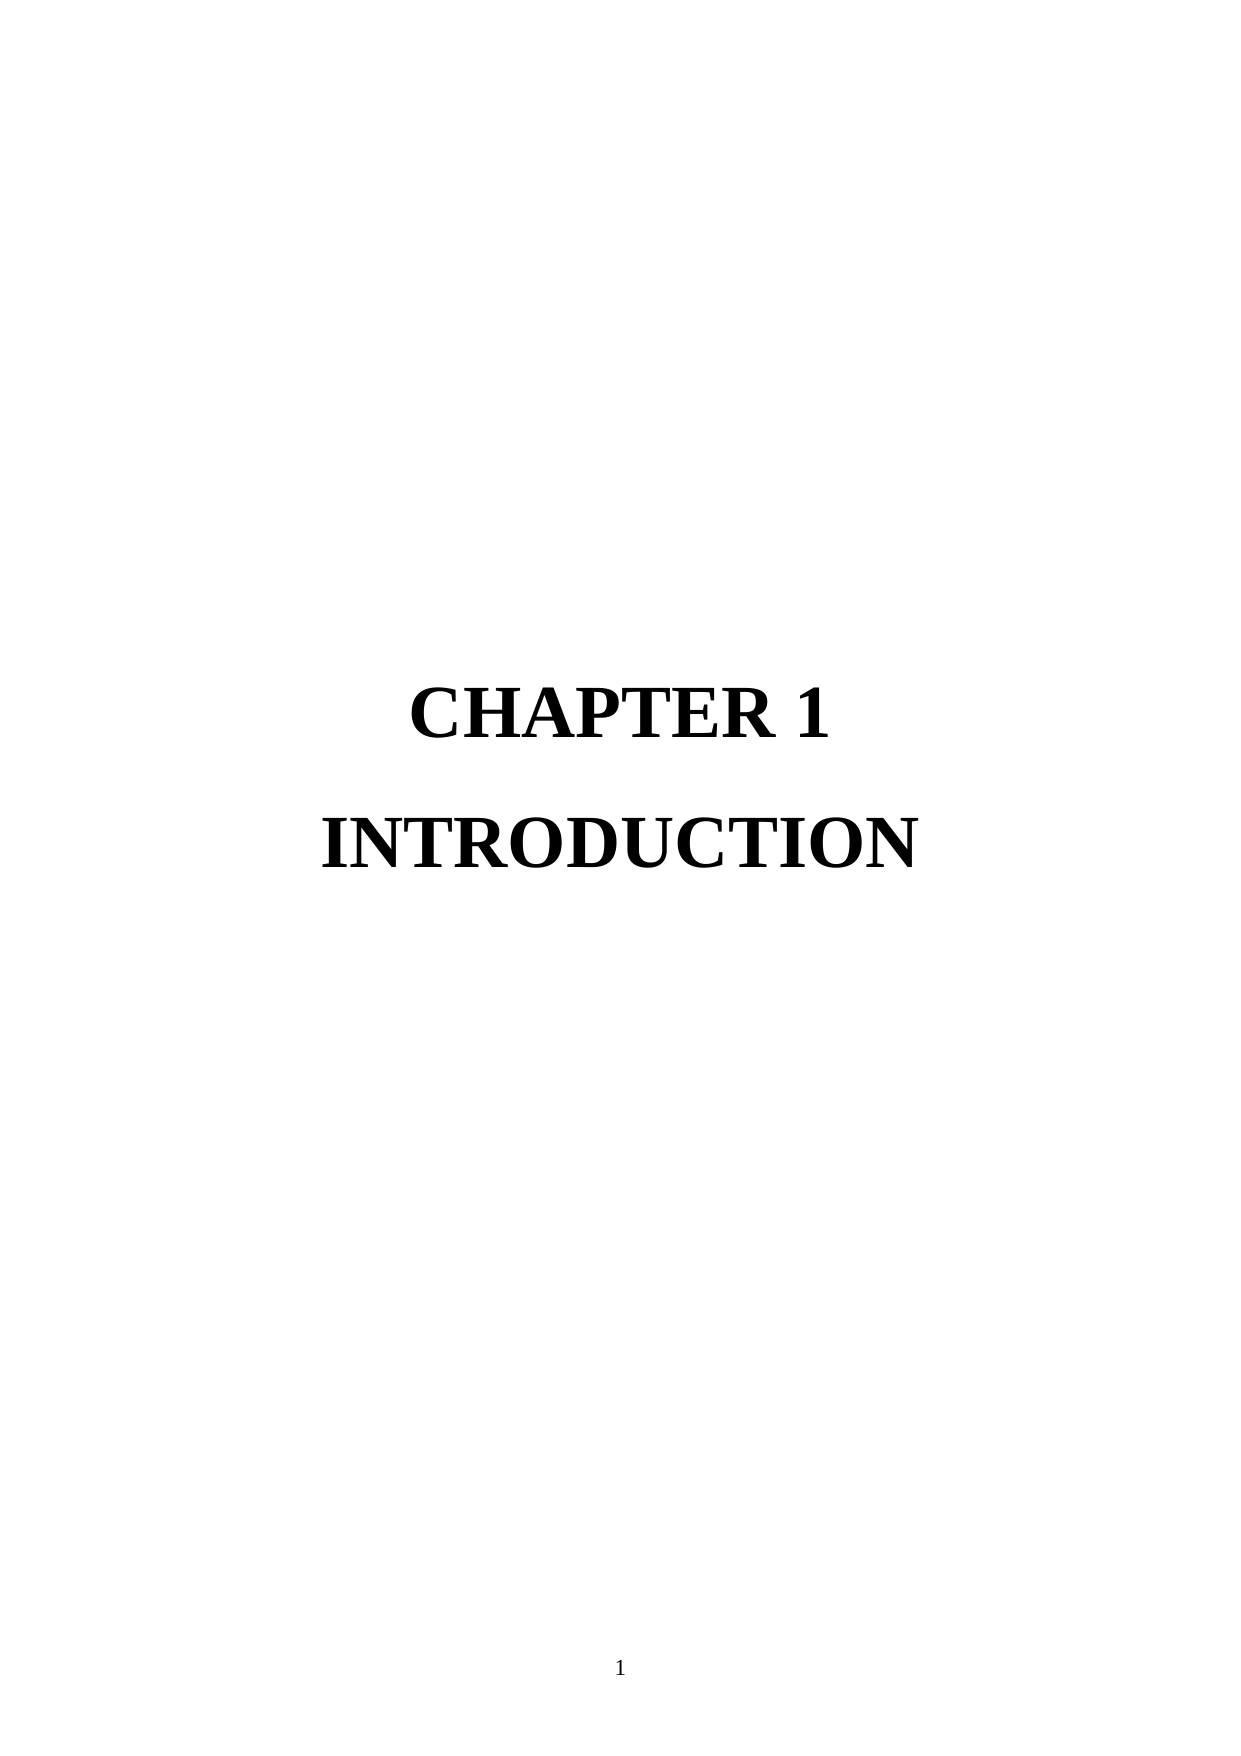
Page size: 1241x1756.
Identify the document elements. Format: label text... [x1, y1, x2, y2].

text INTRODUCTION [150, 797, 1090, 883]
text CHAPTER 1 [150, 667, 1090, 754]
